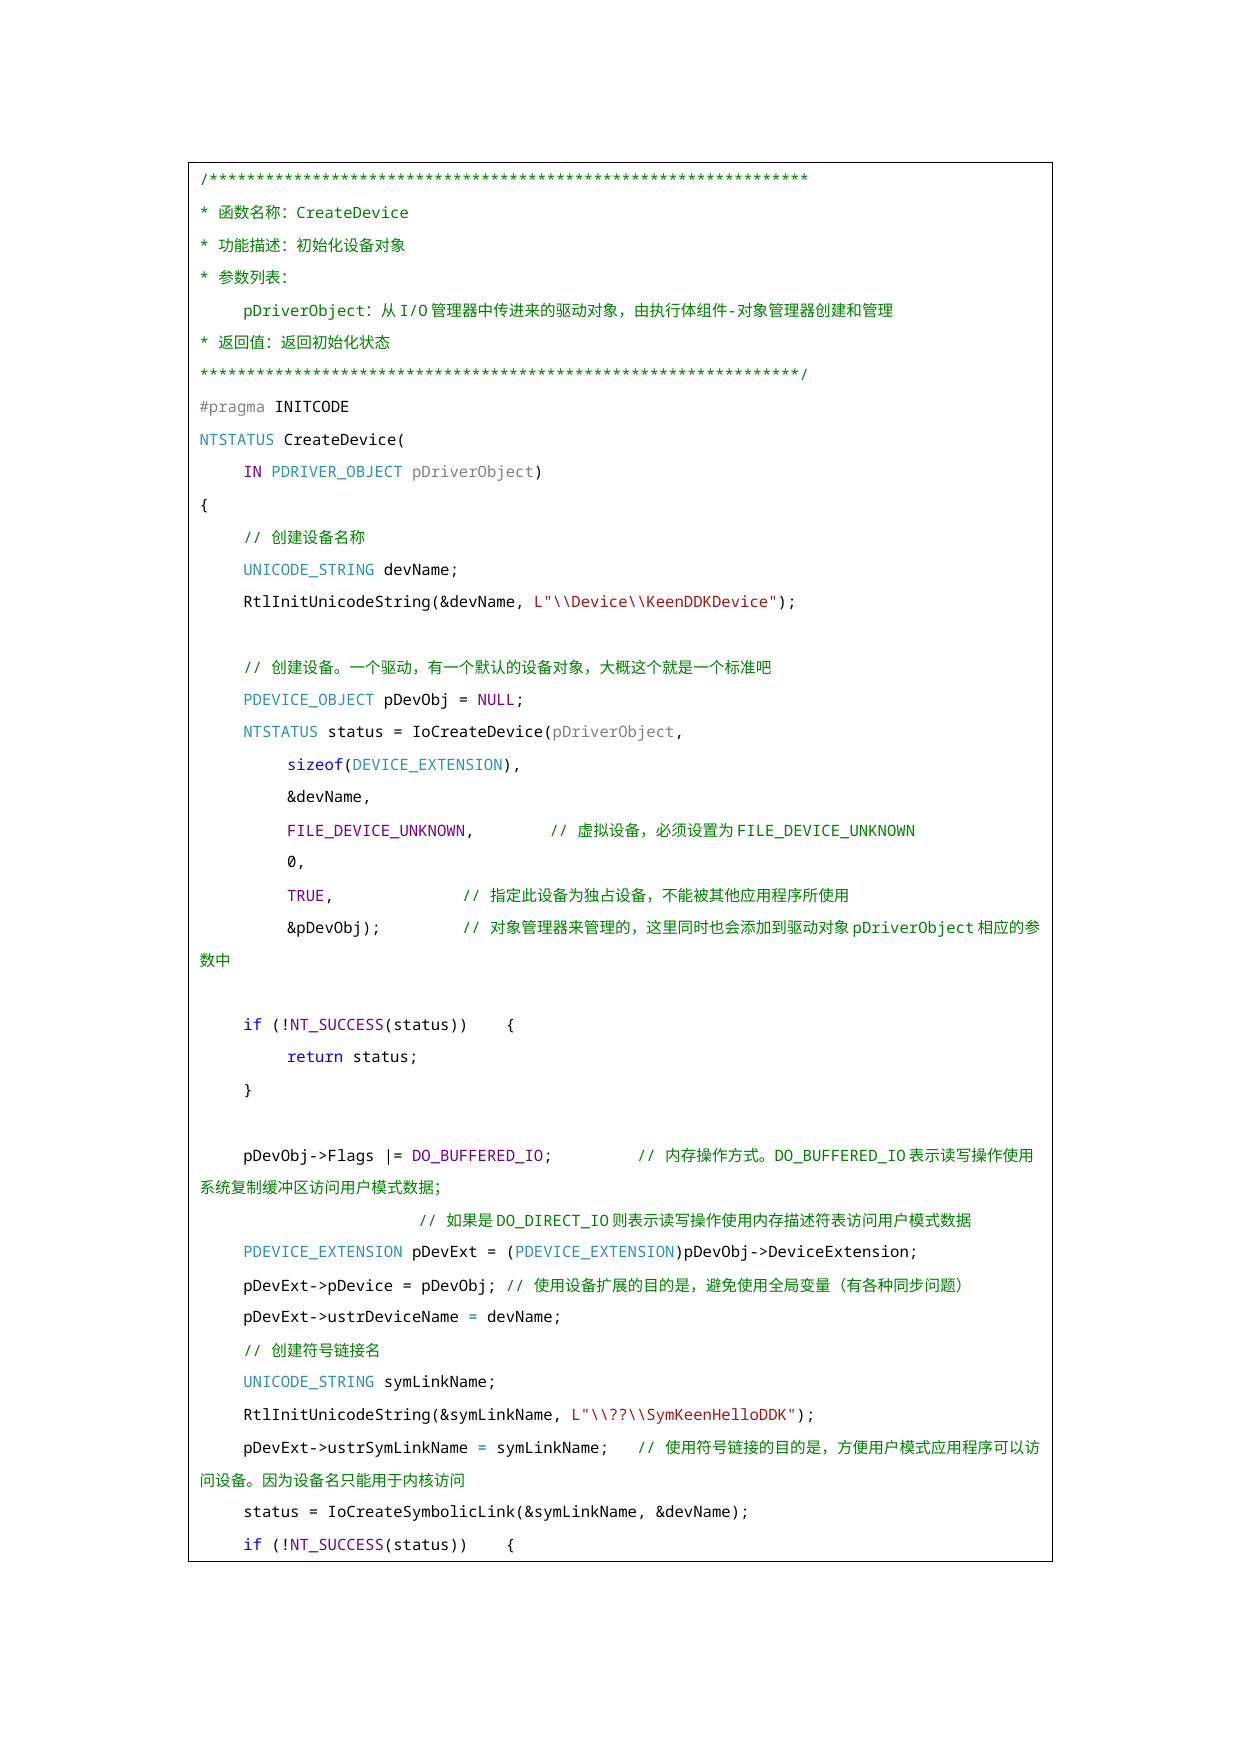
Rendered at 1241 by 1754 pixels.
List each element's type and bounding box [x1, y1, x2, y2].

table_cell [189, 163, 1052, 1561]
